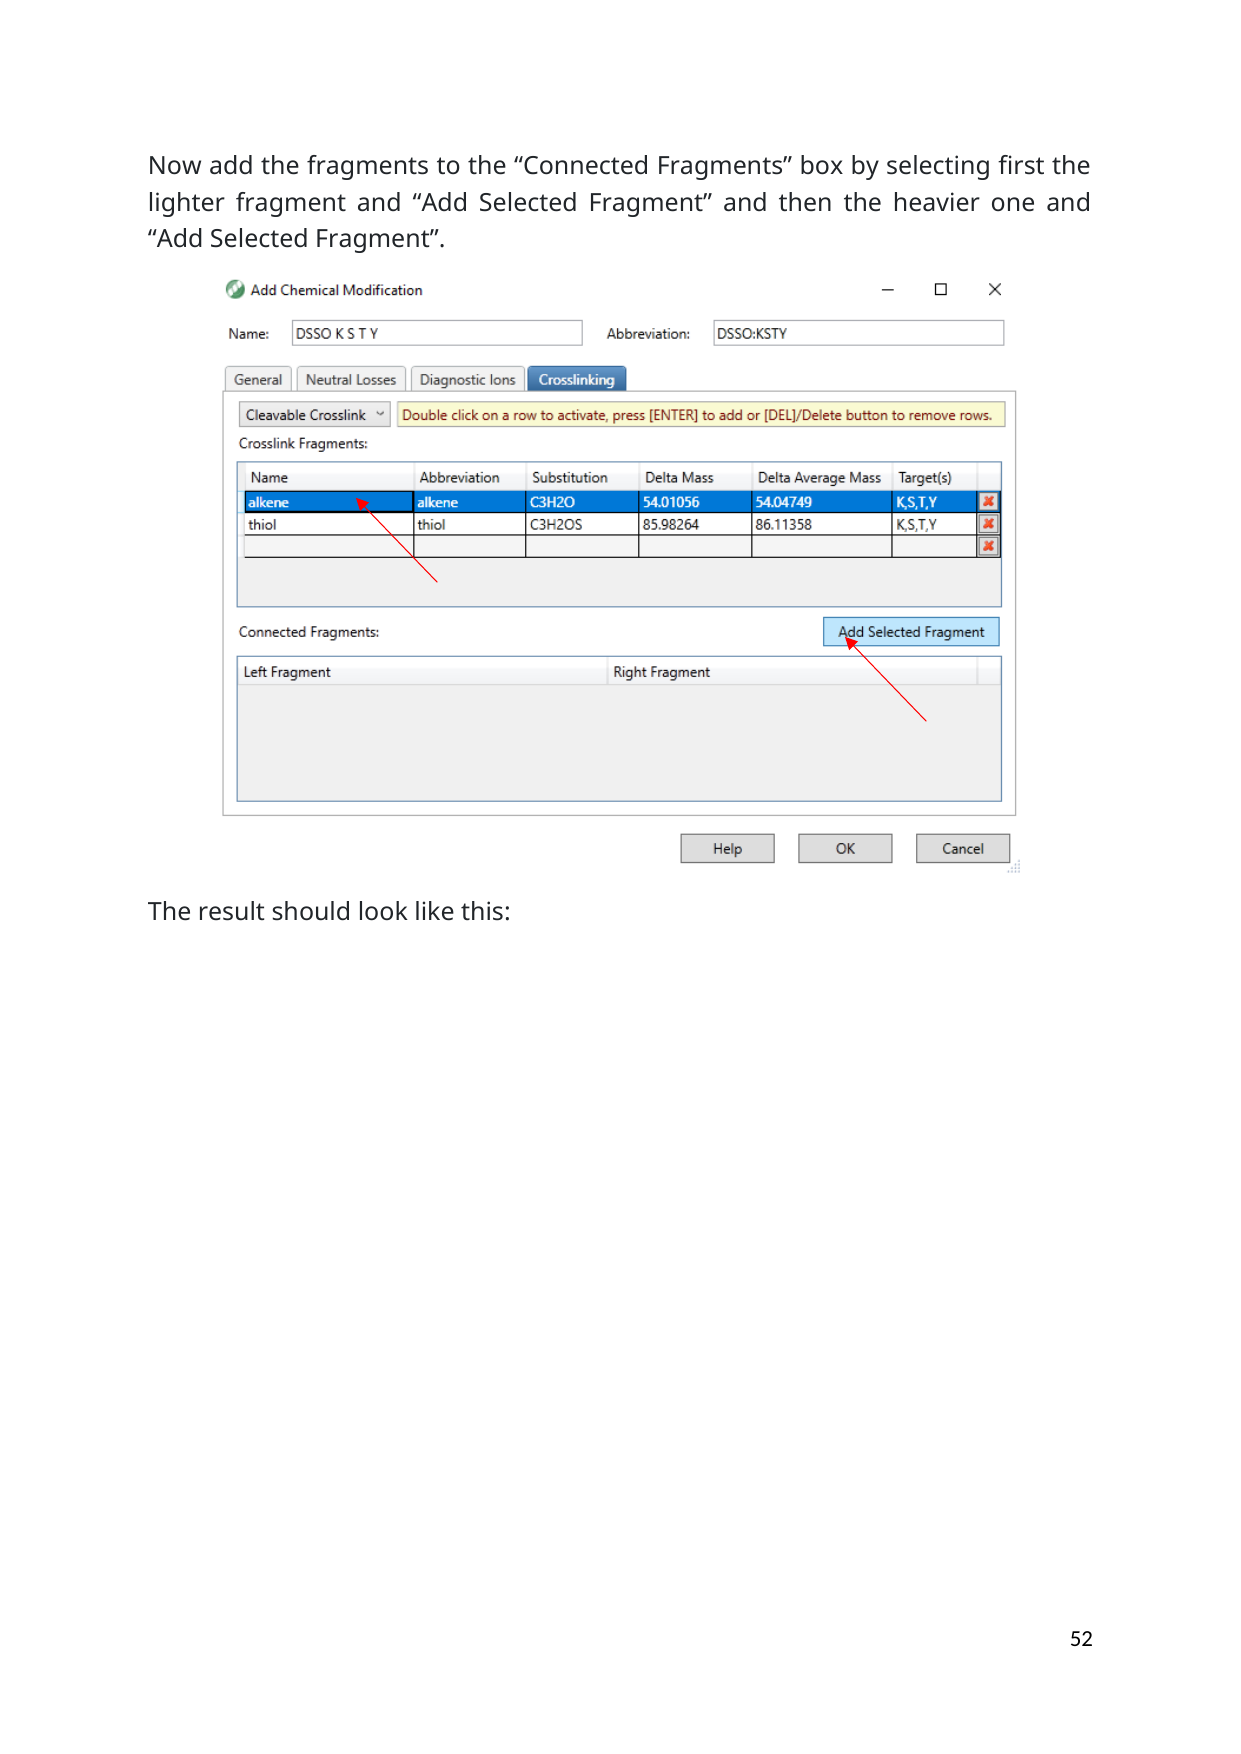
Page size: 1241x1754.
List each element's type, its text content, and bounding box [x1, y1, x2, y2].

text The result should look like this: [148, 894, 1093, 928]
picture [219, 274, 1021, 875]
text Now add the fragments to the “Connected Fragments” box by selecting first the lighter fragment and “Add Selected Fragment” and then the heavier one and “Add Selected Fragment”. [148, 148, 1093, 255]
